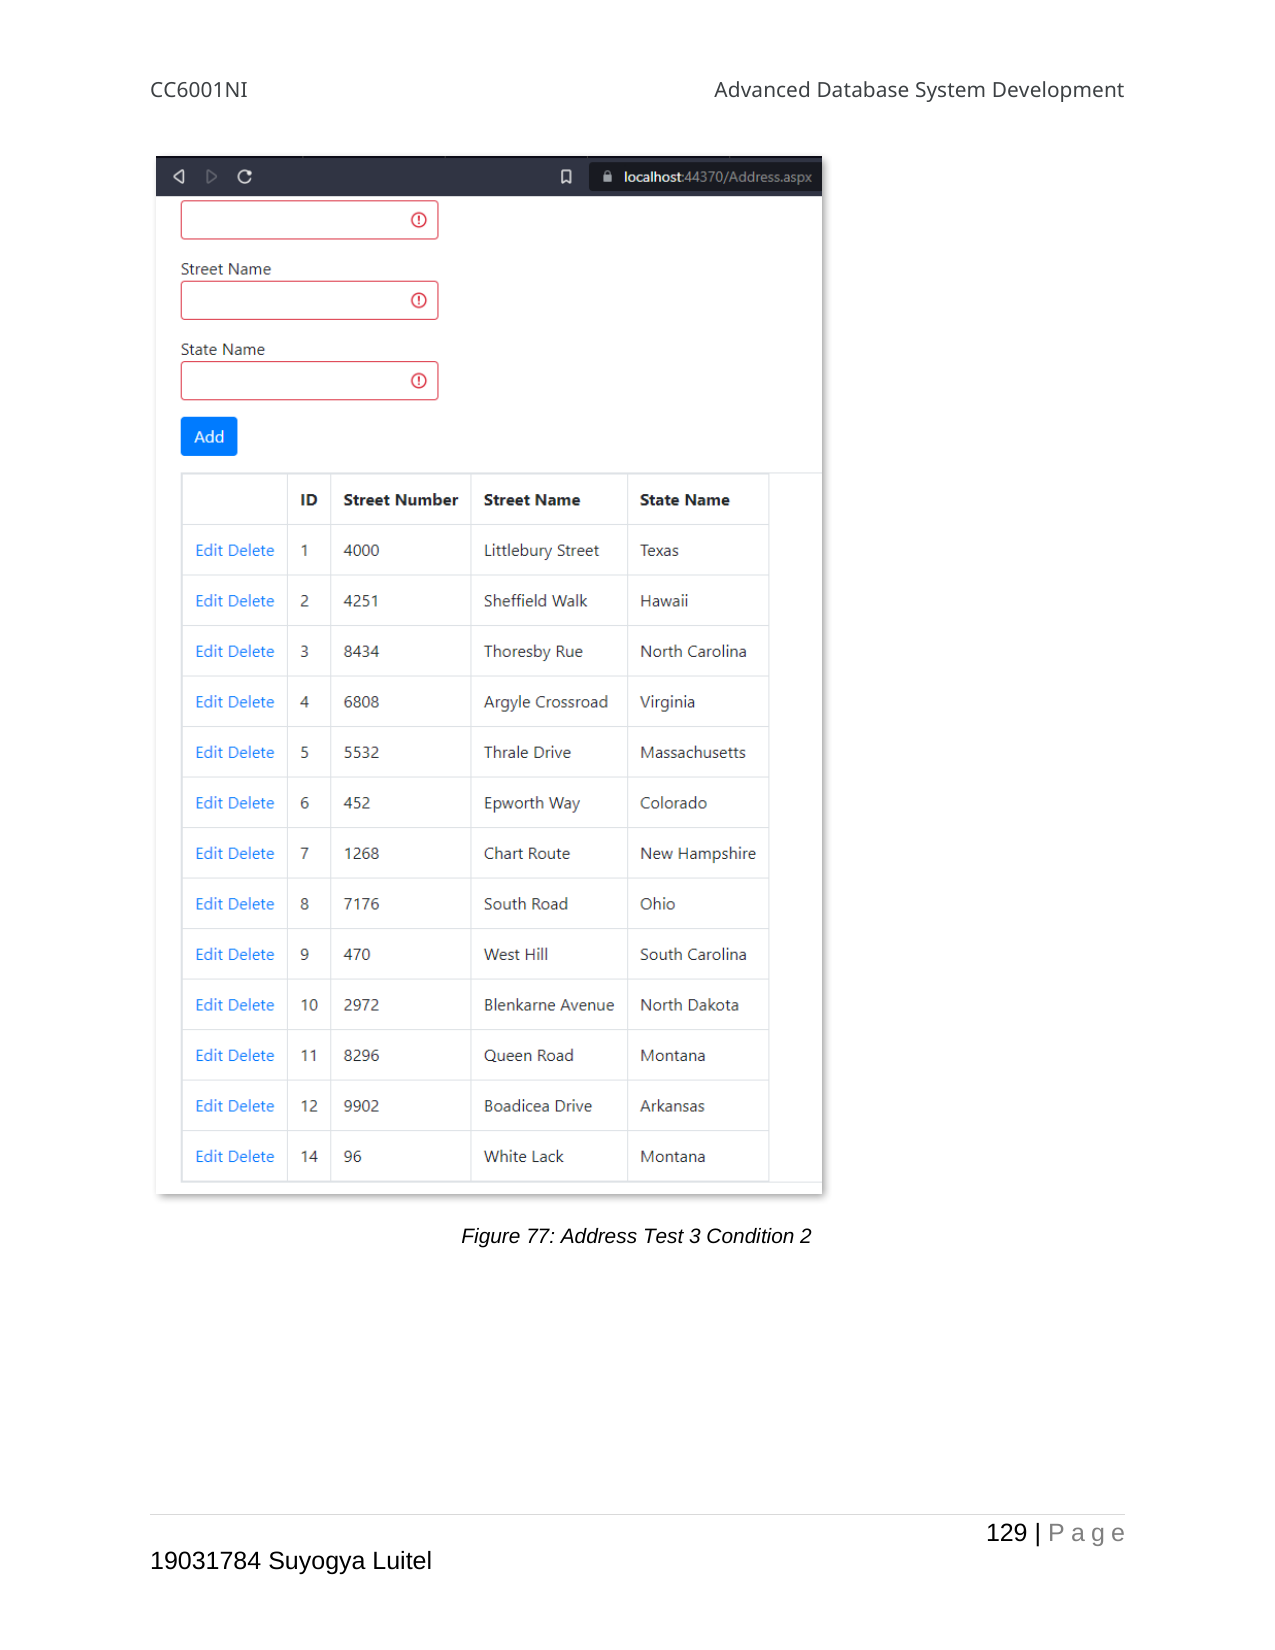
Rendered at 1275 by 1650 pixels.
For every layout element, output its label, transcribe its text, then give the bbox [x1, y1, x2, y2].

picture [156, 156, 822, 1194]
text Figure 77: Address Test 3 Condition 2 [150, 1224, 1125, 1248]
